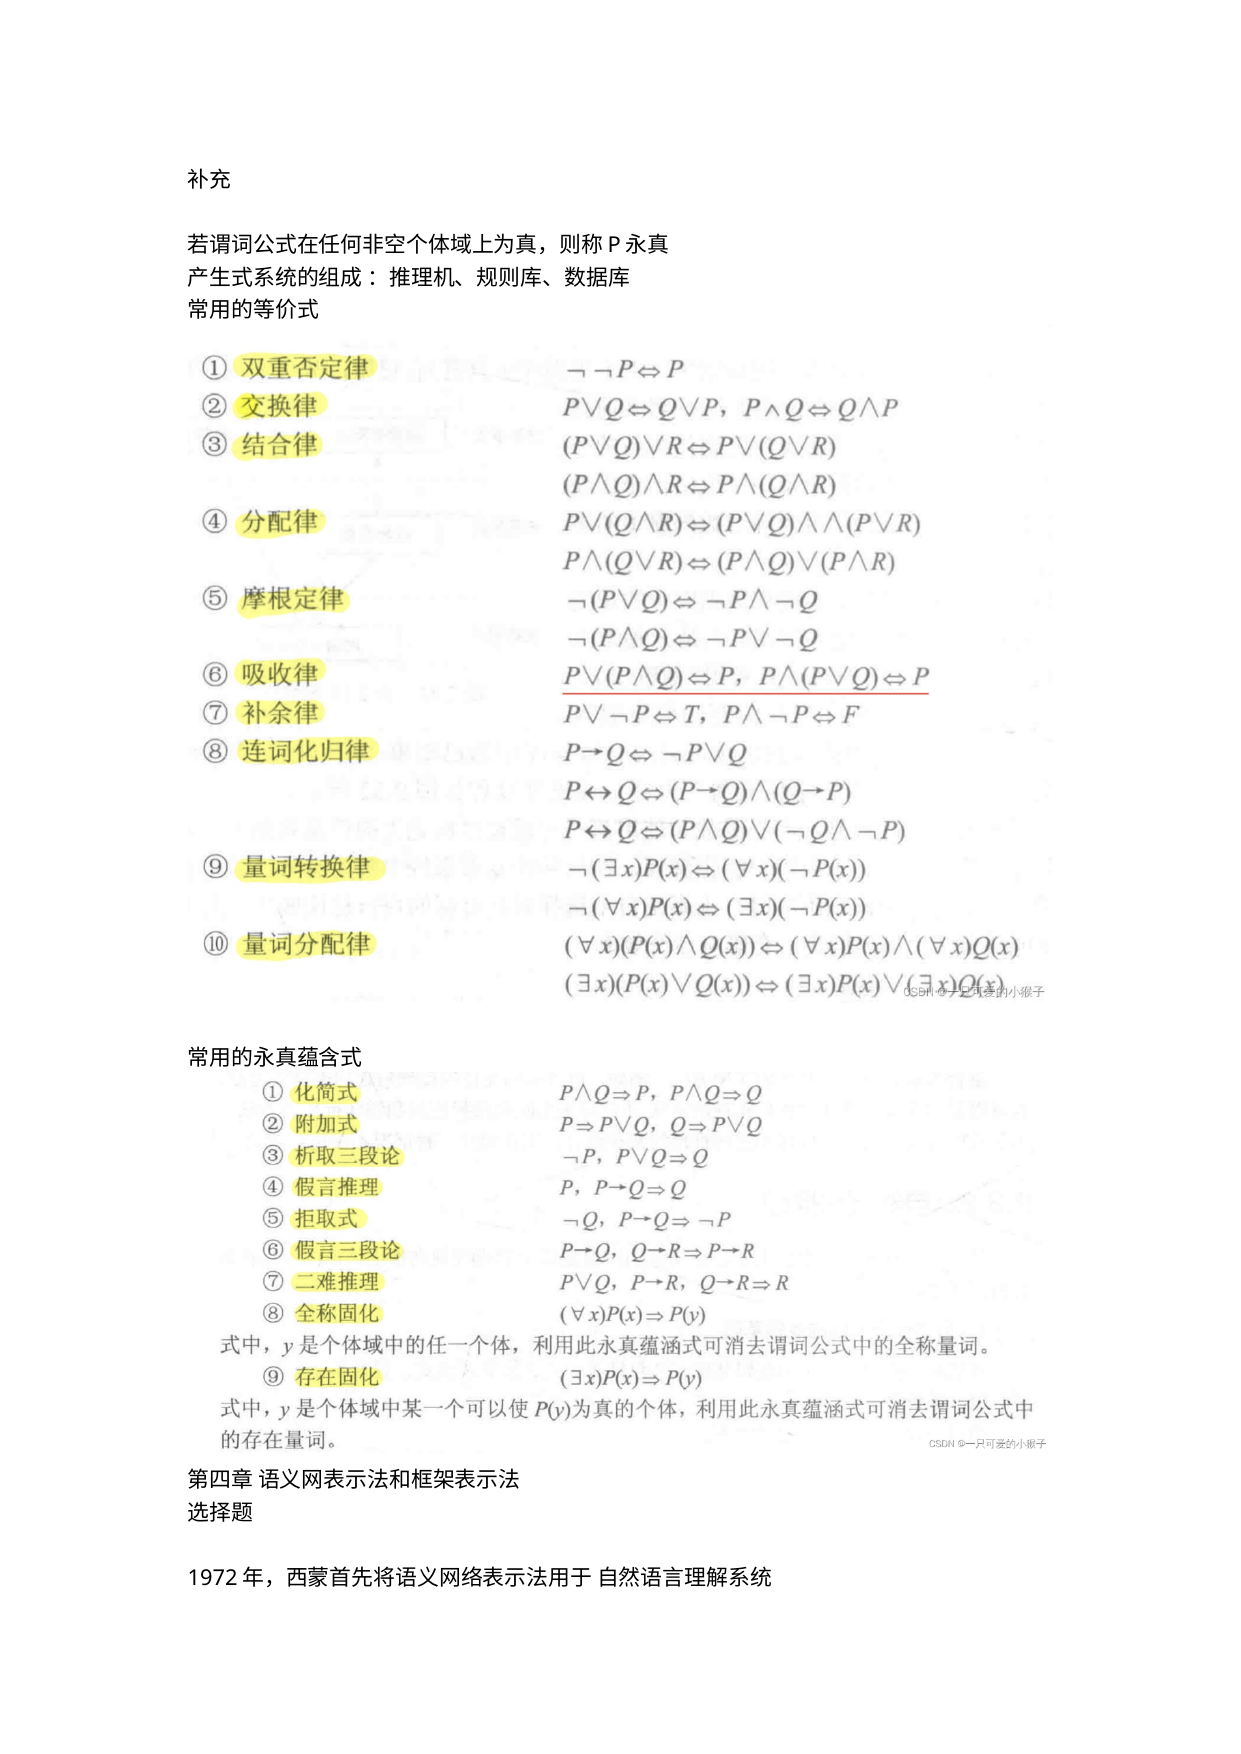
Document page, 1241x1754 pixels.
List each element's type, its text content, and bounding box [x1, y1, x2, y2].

text 选择题 [187, 1494, 1053, 1527]
text 若谓词公式在任何非空个体域上为真，则称P永真 [187, 227, 1053, 259]
text 常用的等价式 [187, 292, 1053, 324]
text 第四章 语义网表示法和框架表示法 [187, 1462, 1053, 1494]
text 1972年，西蒙首先将语义网络表示法用于 自然语言理解系统 [187, 1559, 1053, 1592]
text 常用的永真蕴含式 [187, 1039, 1053, 1072]
picture [187, 324, 1053, 1003]
picture [187, 1072, 1053, 1453]
text 补充 [187, 162, 1053, 194]
text 产生式系统的组成 ：推理机、规则库、数据库 [187, 259, 1053, 292]
